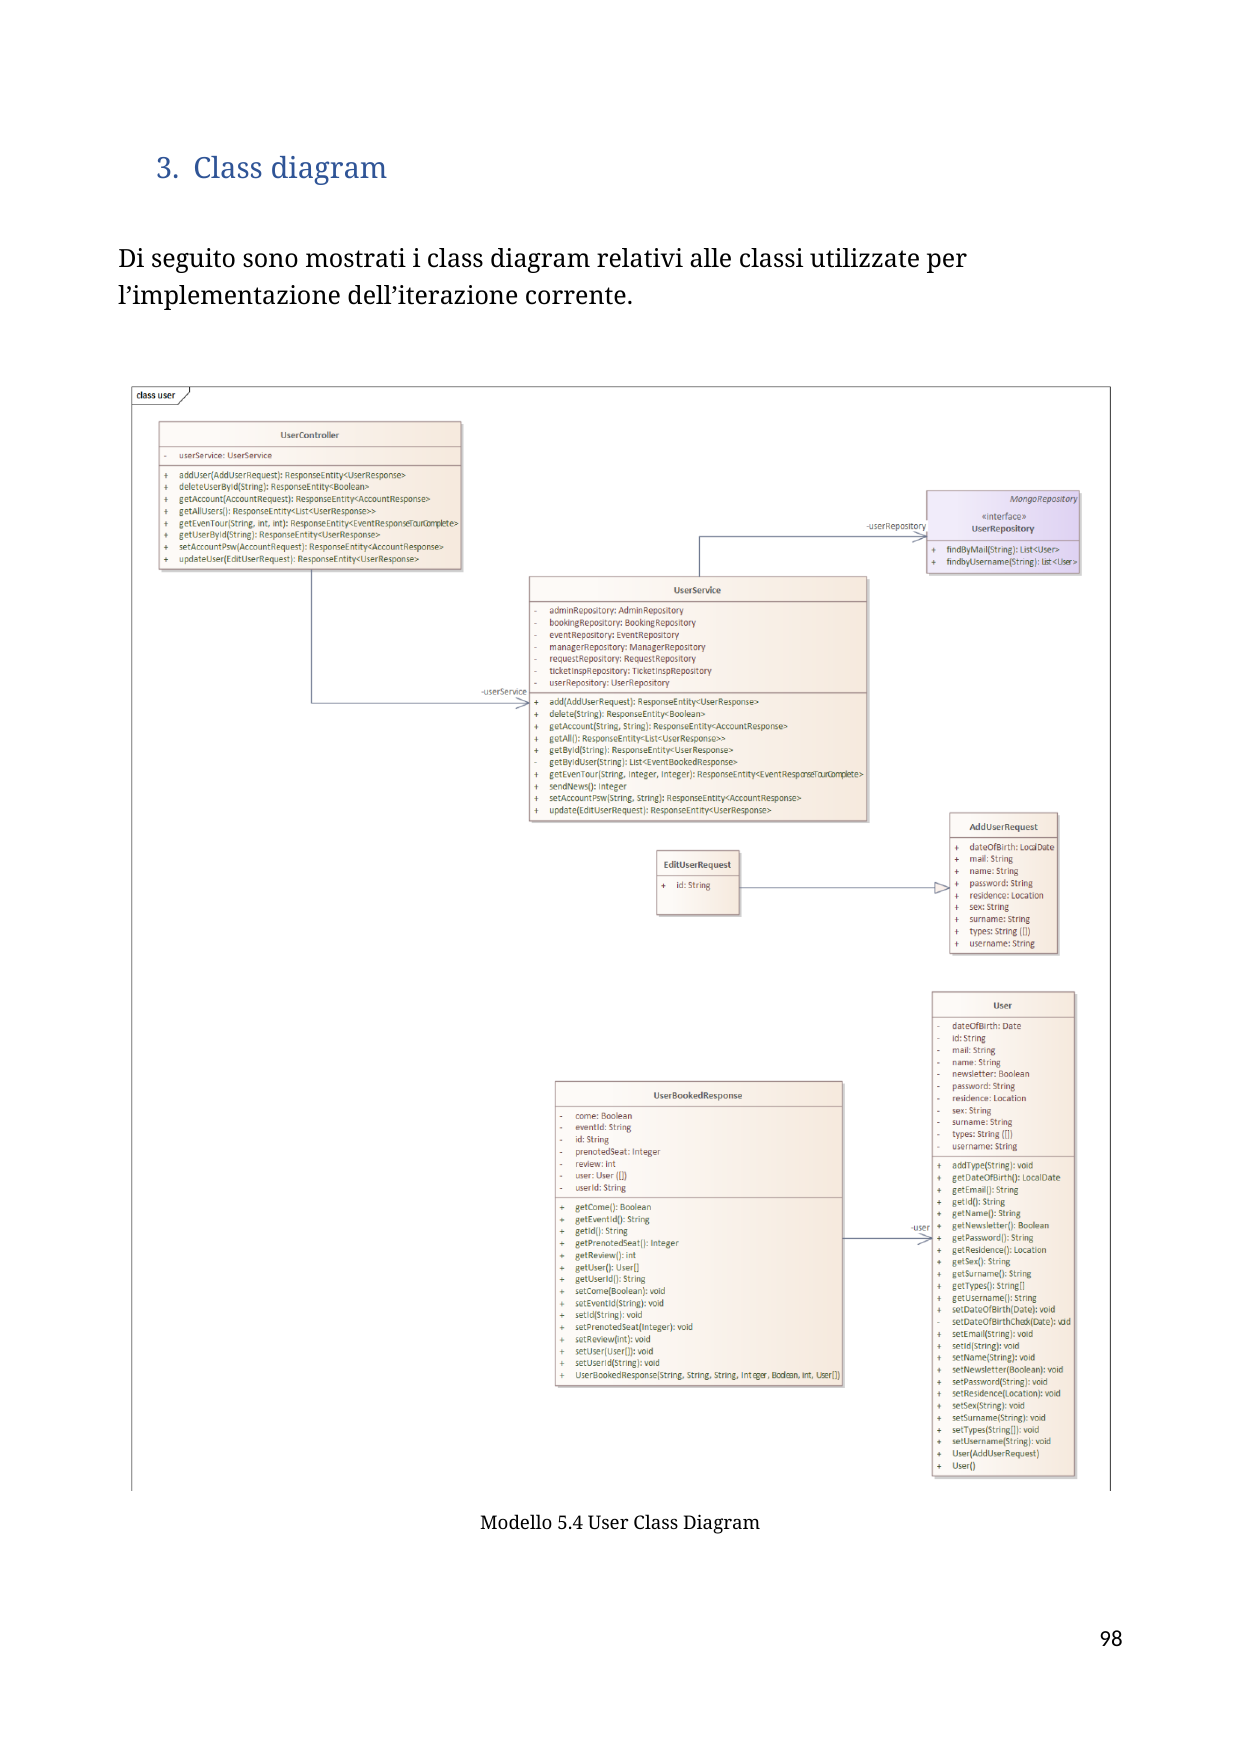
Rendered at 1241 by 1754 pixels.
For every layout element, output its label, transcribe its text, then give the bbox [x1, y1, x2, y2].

text Modello 5.4 User Class Diagram [118, 1510, 1122, 1535]
picture [126, 381, 1115, 1491]
subtitle Class diagram [156, 148, 1122, 187]
text Di seguito sono mostrati i class diagram relativi alle classi utilizzate per l’implementazione dell’iterazione corrente. [118, 241, 1122, 312]
